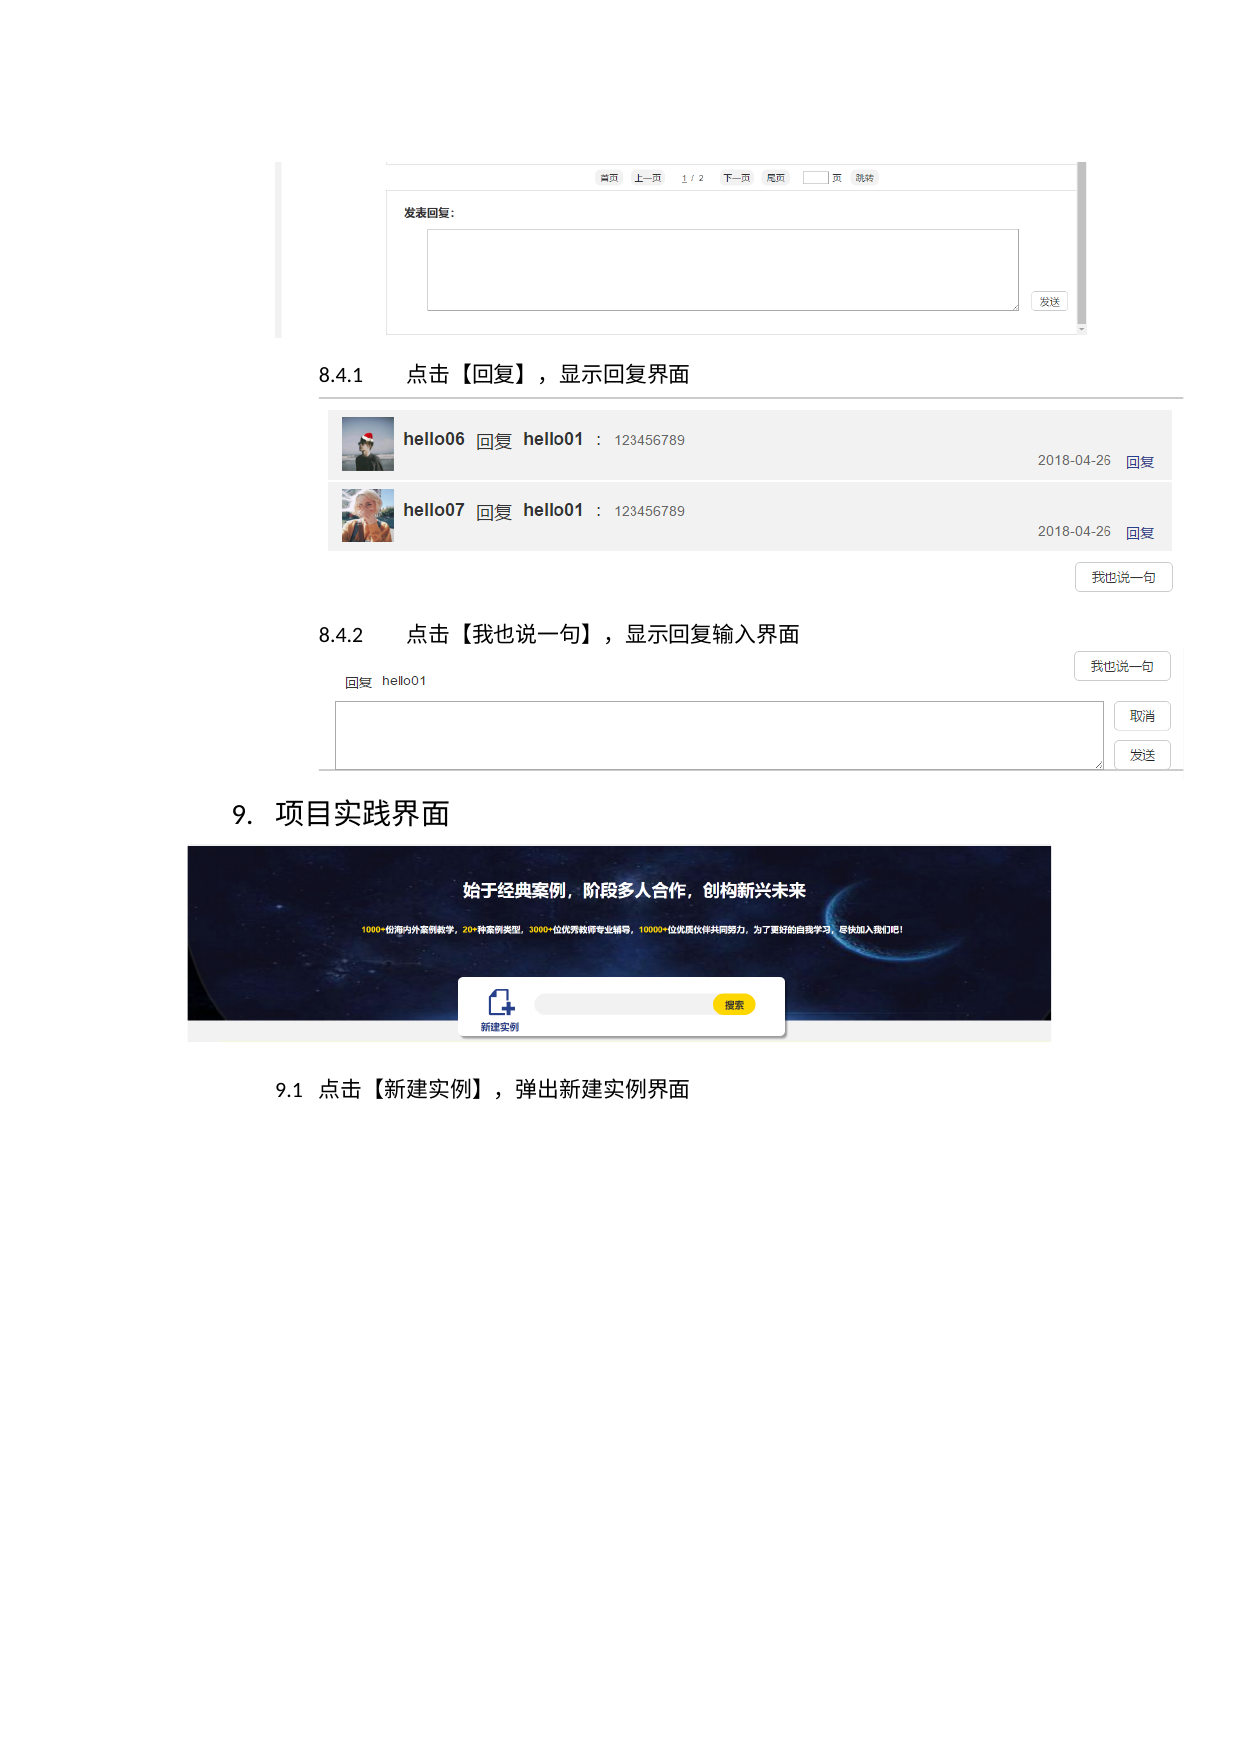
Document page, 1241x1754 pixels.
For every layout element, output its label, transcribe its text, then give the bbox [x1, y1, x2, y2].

list 9.1 点击【新建实例】，弹出新建实例界面 [231, 1072, 1053, 1104]
picture [275, 162, 1088, 338]
picture [318, 649, 1184, 779]
picture [187, 844, 1052, 1042]
list 8.4.1 点击【回复】，显示回复界面 [275, 357, 1053, 389]
list 项目实践界面 [231, 779, 1053, 844]
list 8.4.2 点击【我也说一句】，显示回复输入界面 [275, 617, 1053, 649]
picture [318, 389, 1184, 599]
